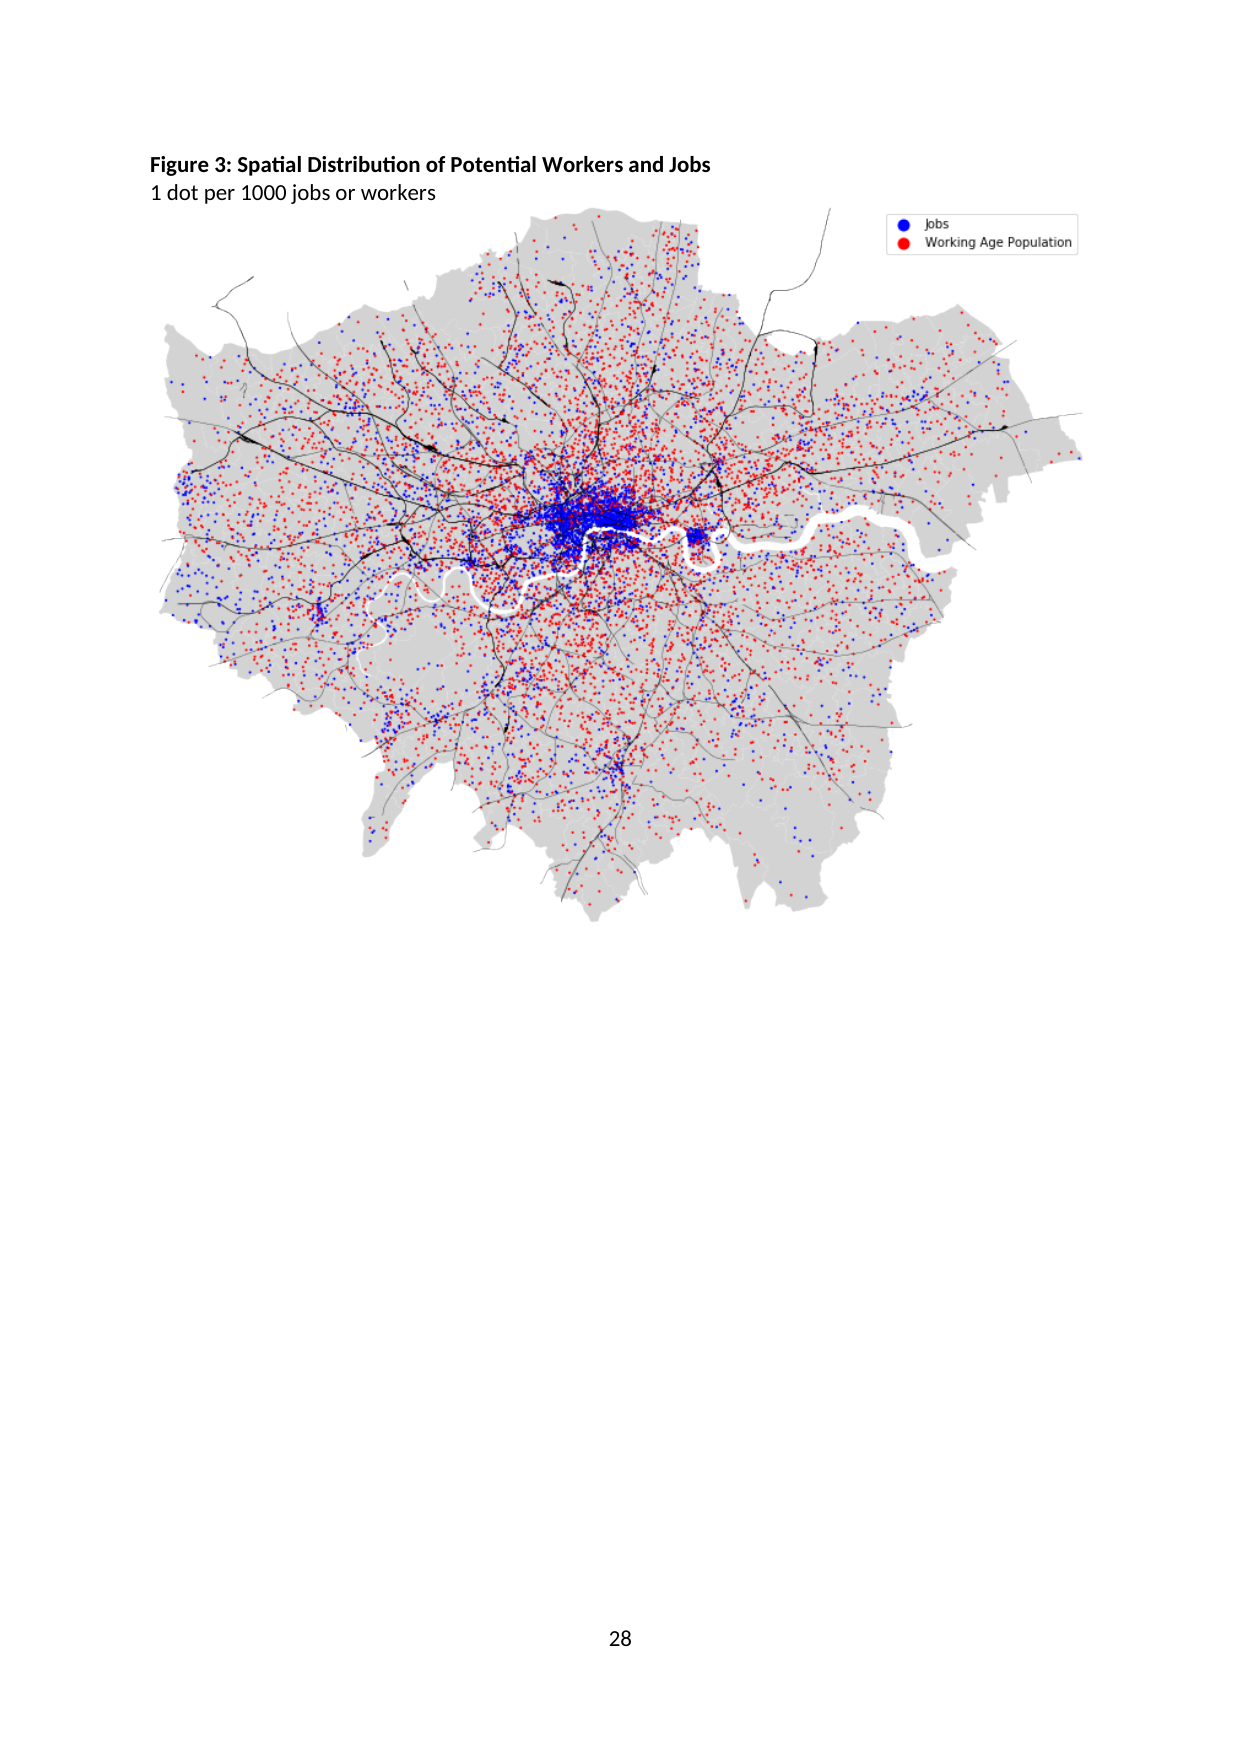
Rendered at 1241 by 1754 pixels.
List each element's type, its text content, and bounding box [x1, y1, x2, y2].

text 1 dot per 1000 jobs or workers [150, 178, 1090, 206]
picture [150, 206, 1091, 931]
text Figure 3: Spatial Distribution of Potential Workers and Jobs [150, 150, 1090, 178]
